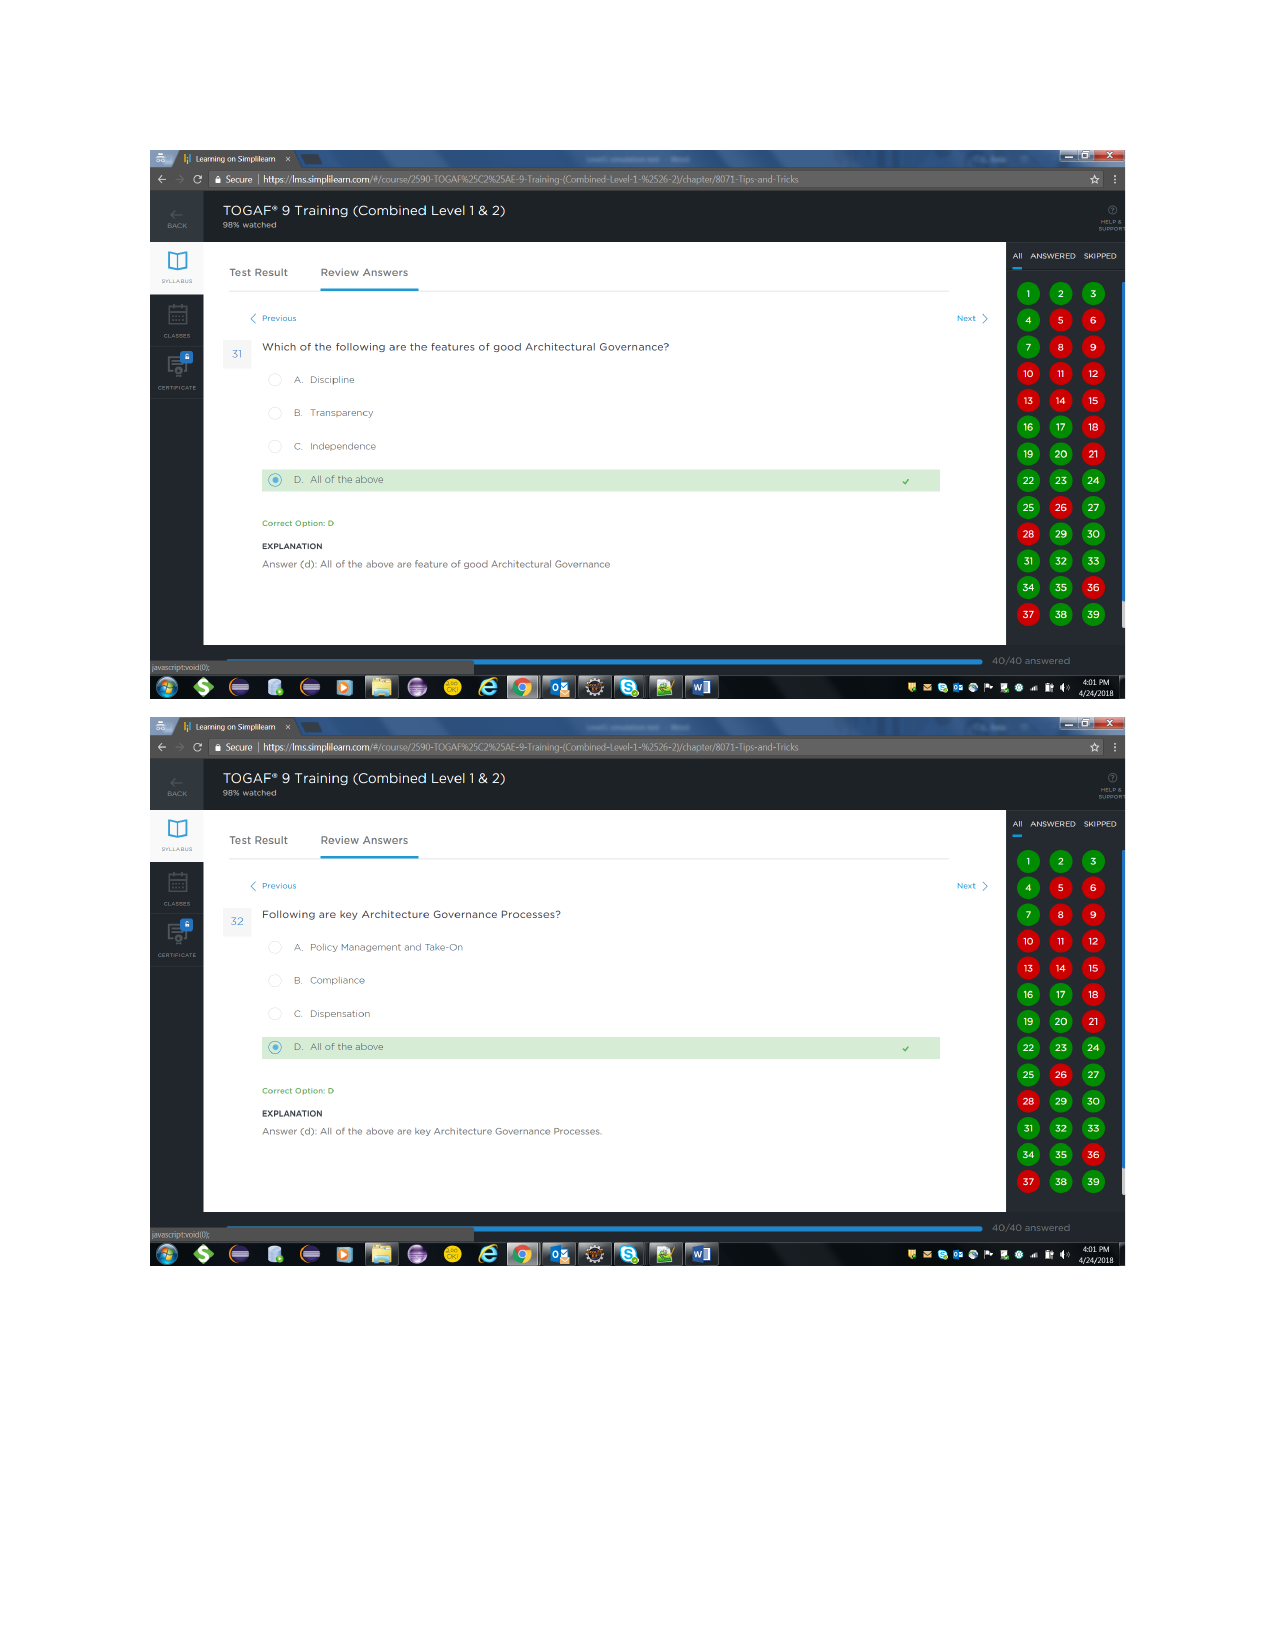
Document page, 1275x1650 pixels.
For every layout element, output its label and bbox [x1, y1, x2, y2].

picture [150, 150, 1125, 699]
picture [150, 717, 1125, 1266]
